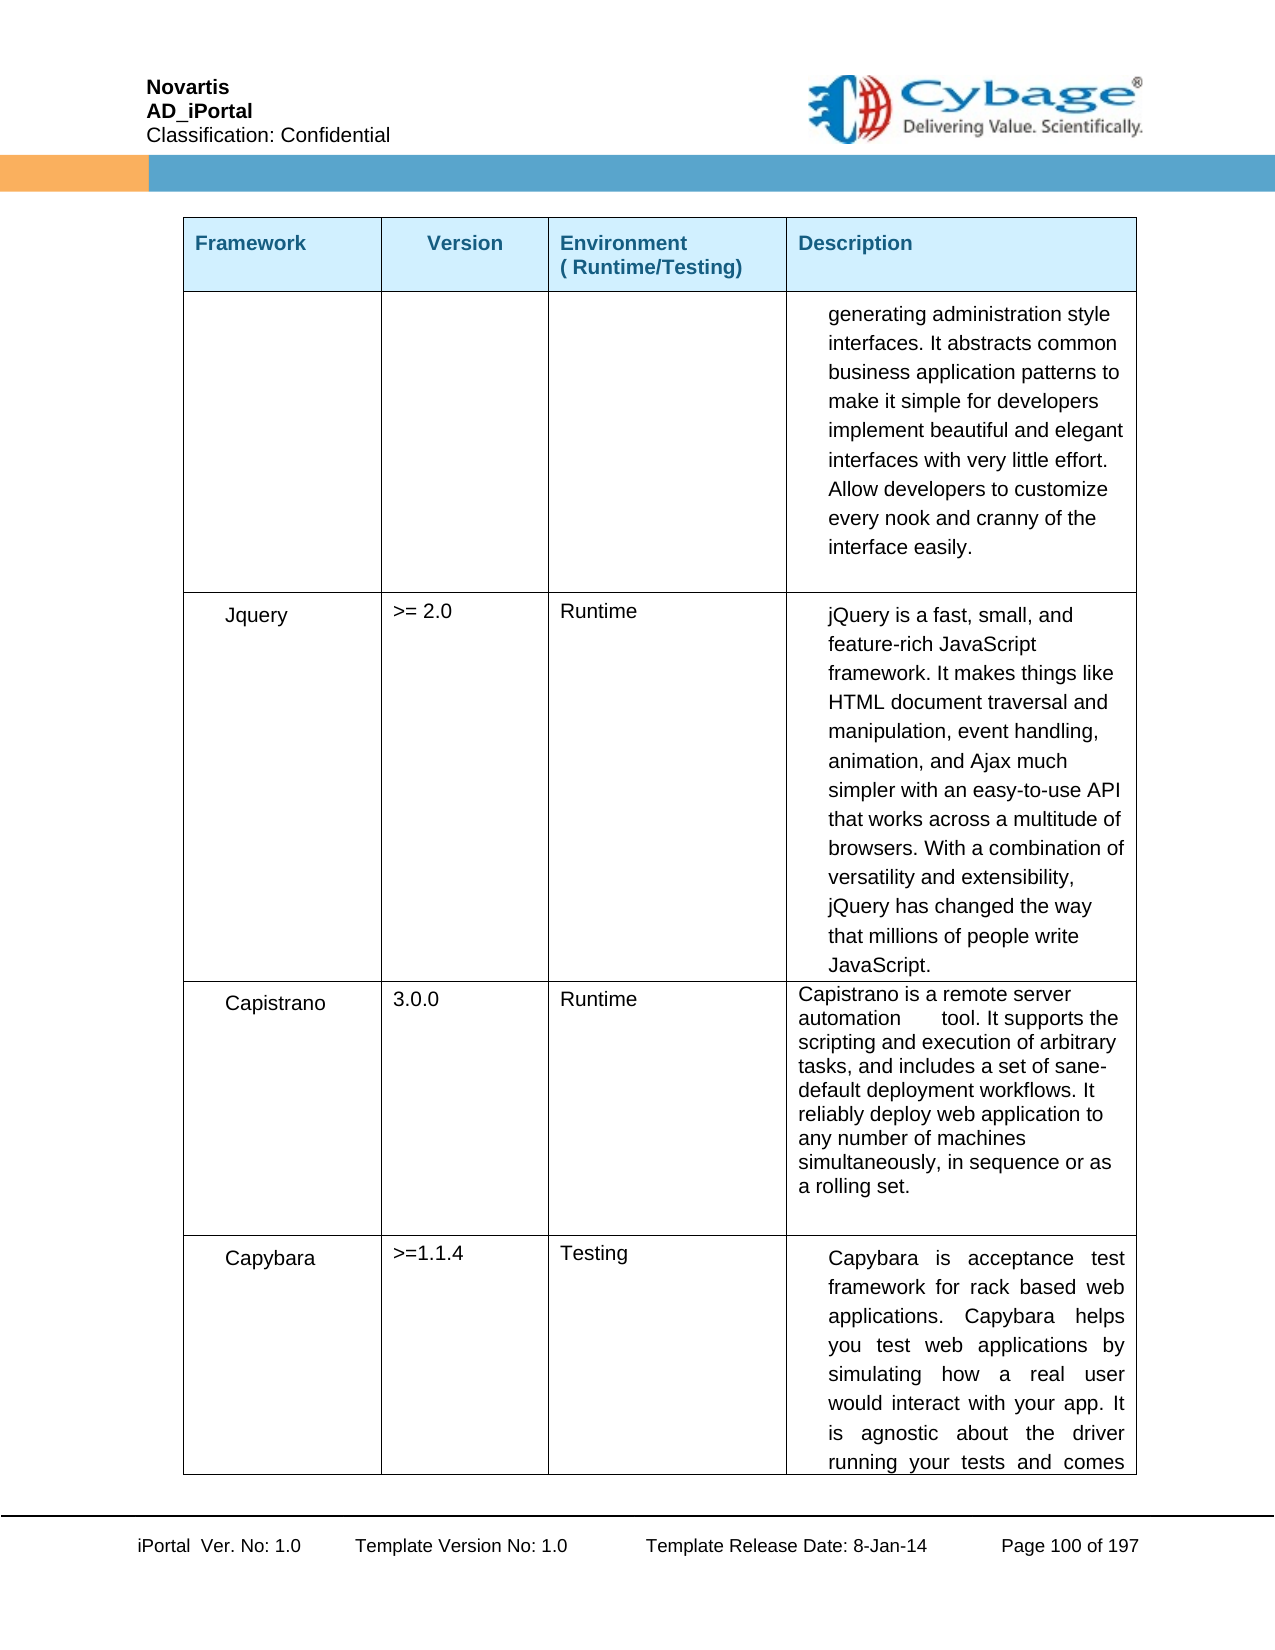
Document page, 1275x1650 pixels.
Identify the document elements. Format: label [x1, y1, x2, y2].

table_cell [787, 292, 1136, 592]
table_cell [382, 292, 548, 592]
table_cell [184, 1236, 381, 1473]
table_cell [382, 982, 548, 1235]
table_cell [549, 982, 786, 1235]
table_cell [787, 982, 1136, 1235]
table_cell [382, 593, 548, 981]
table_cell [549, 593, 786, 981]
picture [808, 75, 1143, 144]
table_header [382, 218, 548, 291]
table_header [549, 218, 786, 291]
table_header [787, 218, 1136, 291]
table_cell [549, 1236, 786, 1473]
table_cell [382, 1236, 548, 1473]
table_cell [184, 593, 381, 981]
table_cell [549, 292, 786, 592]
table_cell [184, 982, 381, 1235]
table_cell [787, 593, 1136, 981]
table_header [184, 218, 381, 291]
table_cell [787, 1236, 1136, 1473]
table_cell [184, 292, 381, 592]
